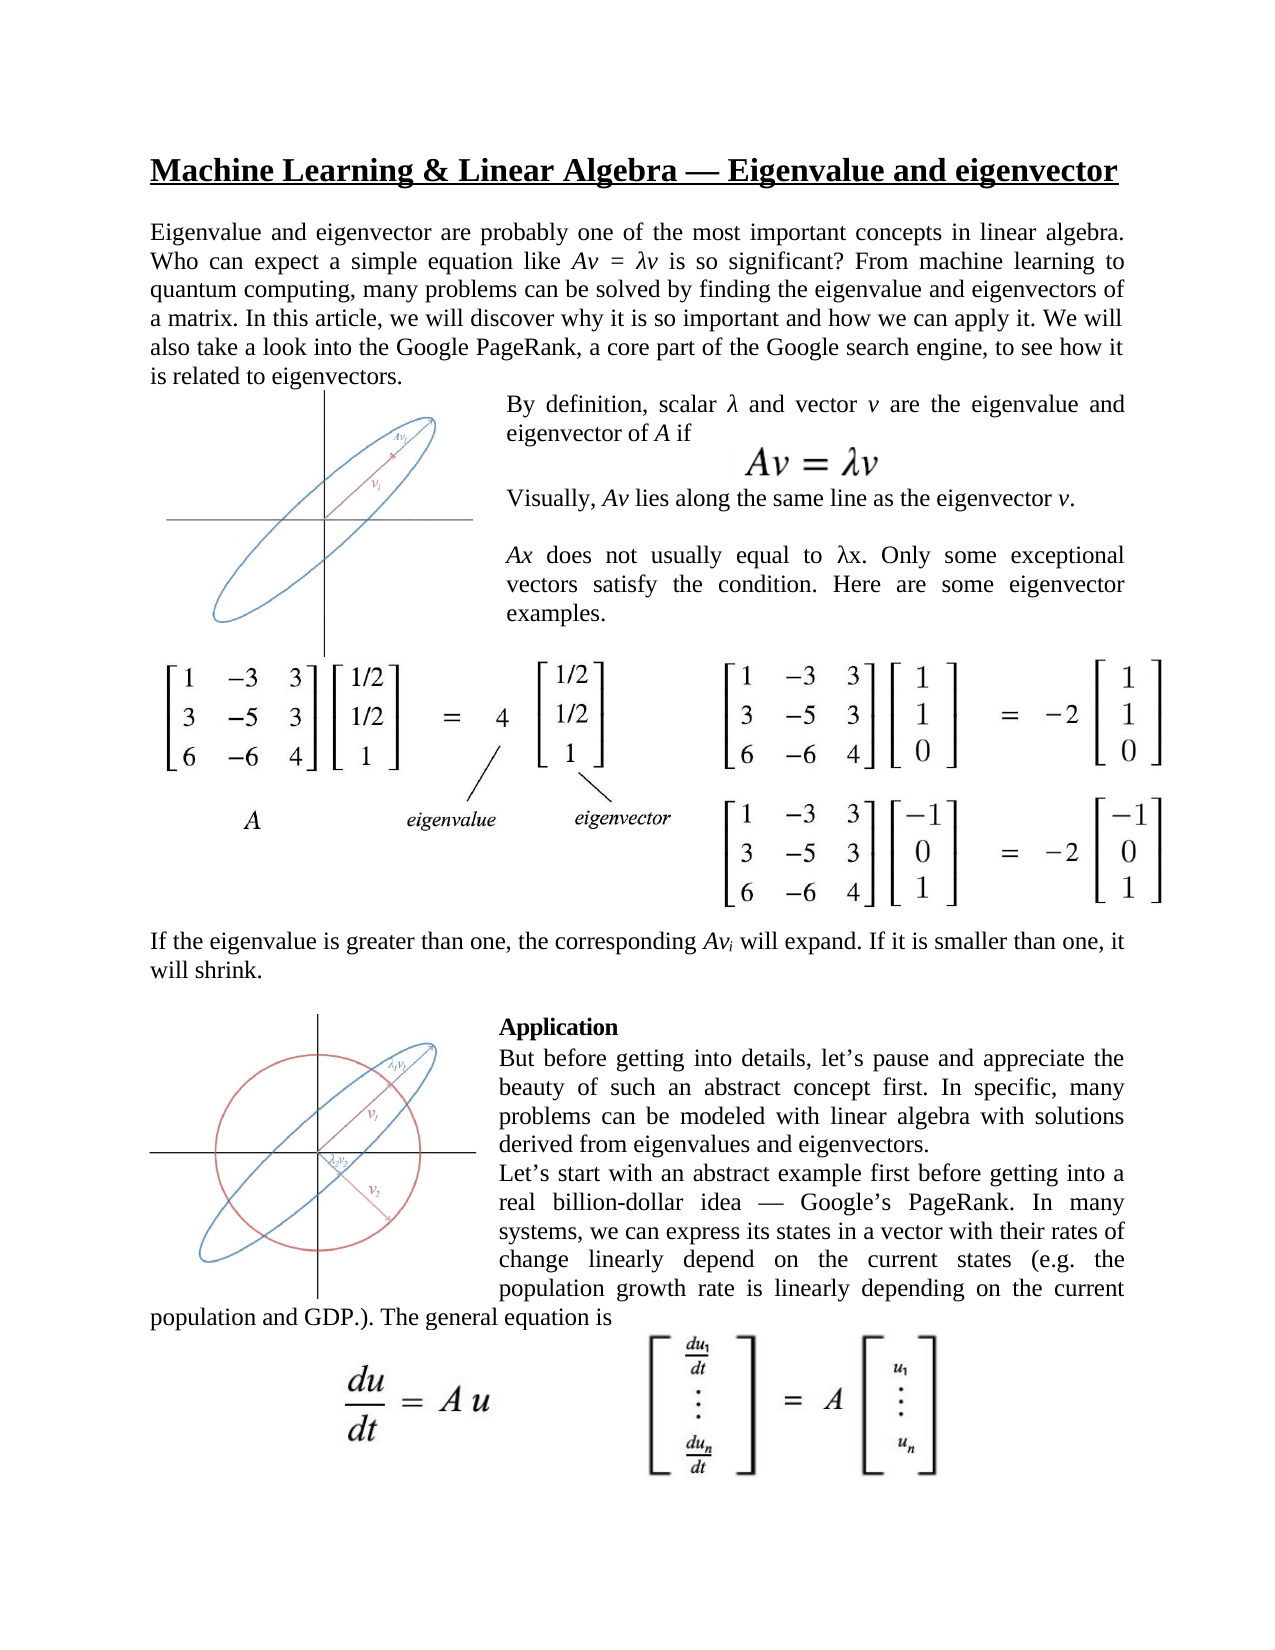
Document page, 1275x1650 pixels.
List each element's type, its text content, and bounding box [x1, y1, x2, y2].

text Ax does not usually equal to λx. Only some exceptional vectors satisfy the condition. Here are some eigenvector examples. [488, 540, 1125, 626]
text Visually, Av lies along the same line as the eigenvector v. [488, 483, 1125, 511]
text Eigenvalue and eigenvector are probably one of the most important concepts in linear algebra. Who can expect a simple equation like Av = λv is so significant? From machine learning to quantum computing, many problems can be solved by finding the eigenvalue and eigenvectors of a matrix. In this article, we will discover why it is so important and how we can apply it. We will also take a look into the Google PageRank, a core part of the Google search engine, to see how it is related to eigenvectors. [150, 217, 1125, 389]
picture [728, 447, 903, 481]
text If the eigenvalue is greater than one, the corresponding Avᵢ will expand. If it is smaller than one, it will shrink. [150, 926, 1125, 983]
text Application [150, 1012, 1125, 1041]
picture [332, 1330, 943, 1480]
text Let’s start with an abstract example first before getting into a real billion-dollar idea — Google’s PageRank. In many systems, we can express its states in a vector with their rates of change linearly depend on the current states (e.g. the population growth rate is linearly depending on the current population and GDP.). The general equation is [150, 1158, 1125, 1331]
text By definition, scalar λ and vector v are the eigenvalue and eigenvector of A if [150, 389, 1125, 447]
picture [150, 390, 1200, 924]
picture [147, 1014, 480, 1299]
text But before getting into details, let’s pause and appreciate the beauty of such an abstract concept first. In specific, many problems can be modeled with linear algebra with solutions derived from eigenvalues and eigenvectors. [480, 1043, 1125, 1158]
text Machine Learning & Linear Algebra — Eigenvalue and eigenvector [150, 150, 1125, 188]
